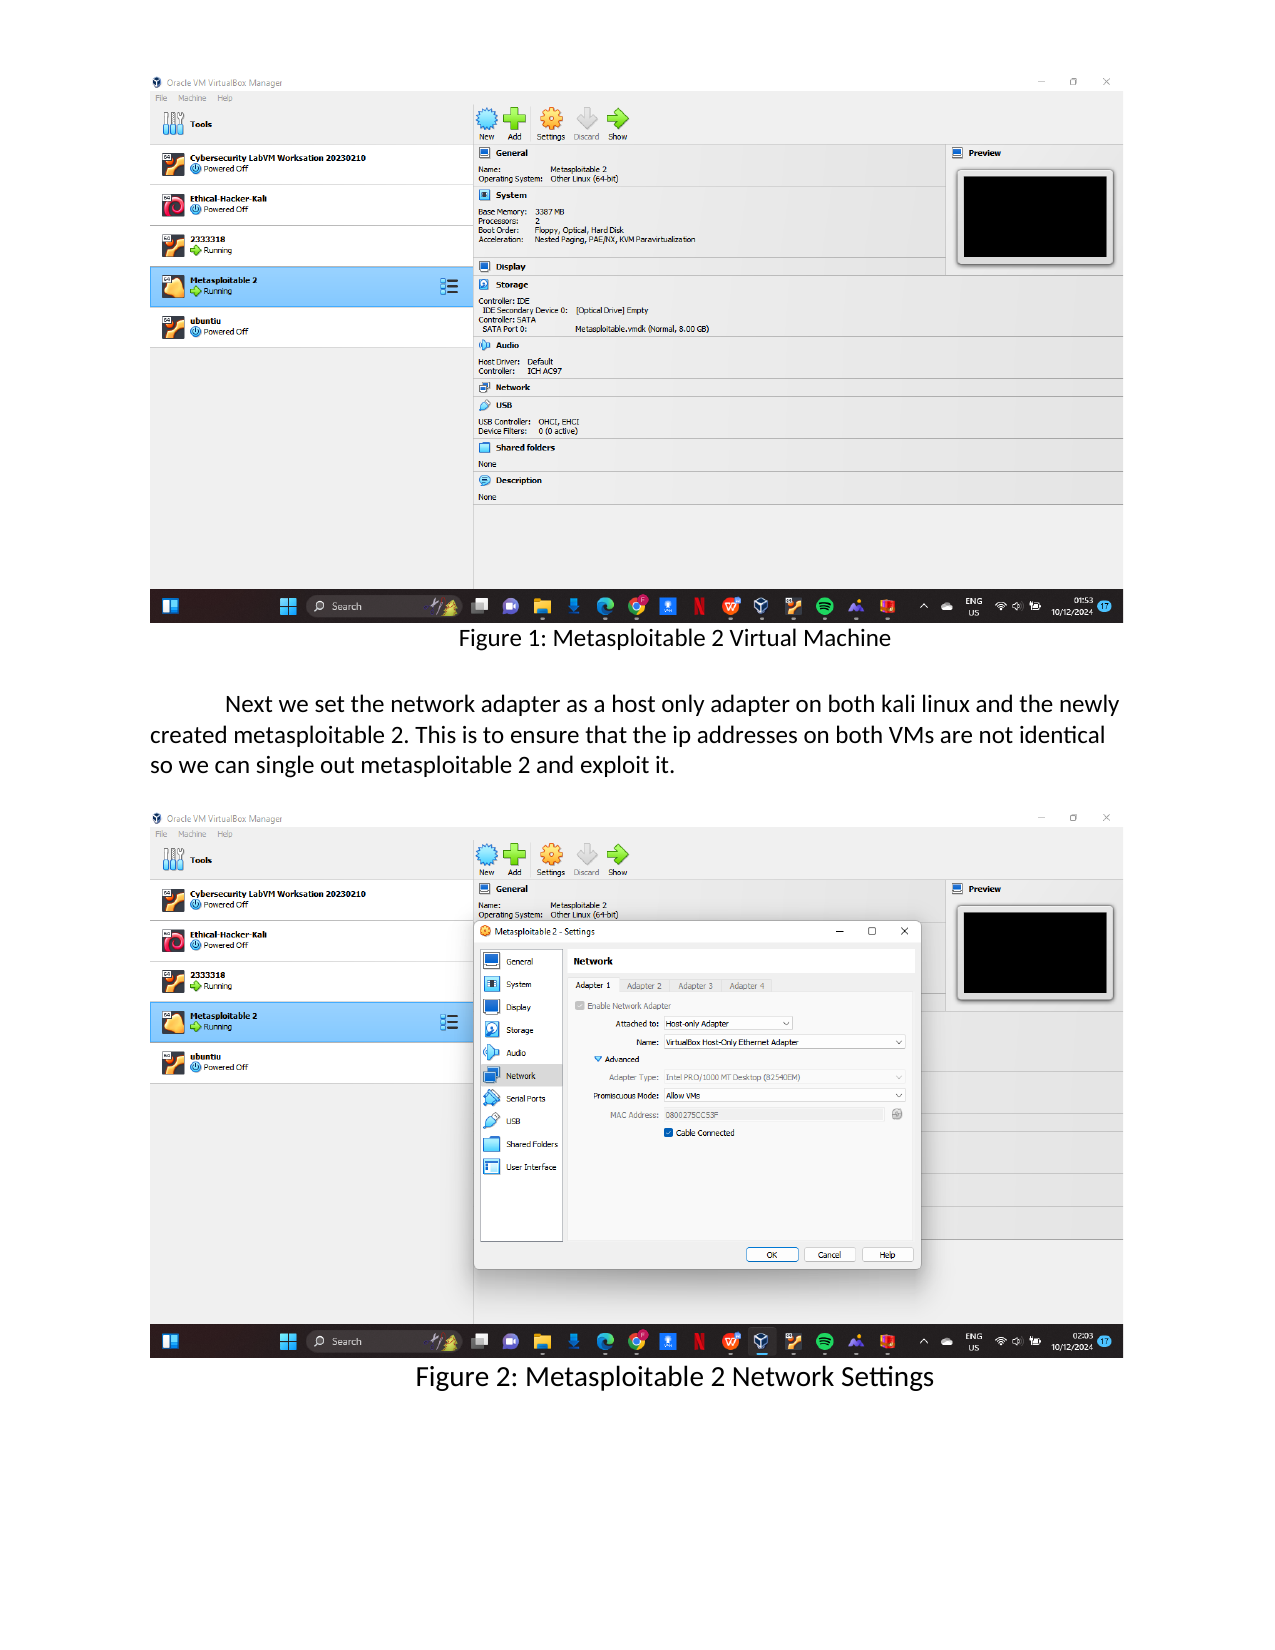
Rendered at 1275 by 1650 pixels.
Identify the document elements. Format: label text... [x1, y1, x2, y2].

text Figure 1: Metasploitable 2 Virtual Machine [150, 622, 1125, 653]
text Figure 2: Metasploitable 2 Network Settings [150, 1358, 1125, 1393]
picture [150, 75, 1124, 623]
text Next we set the network adapter as a host only adapter on both kali linux and the newly created metasploitable 2. This is to ensure that the ip addresses on both VMs are not identical so we can single out metasploitable 2 and exploit it. [150, 688, 1125, 780]
picture [150, 810, 1124, 1358]
